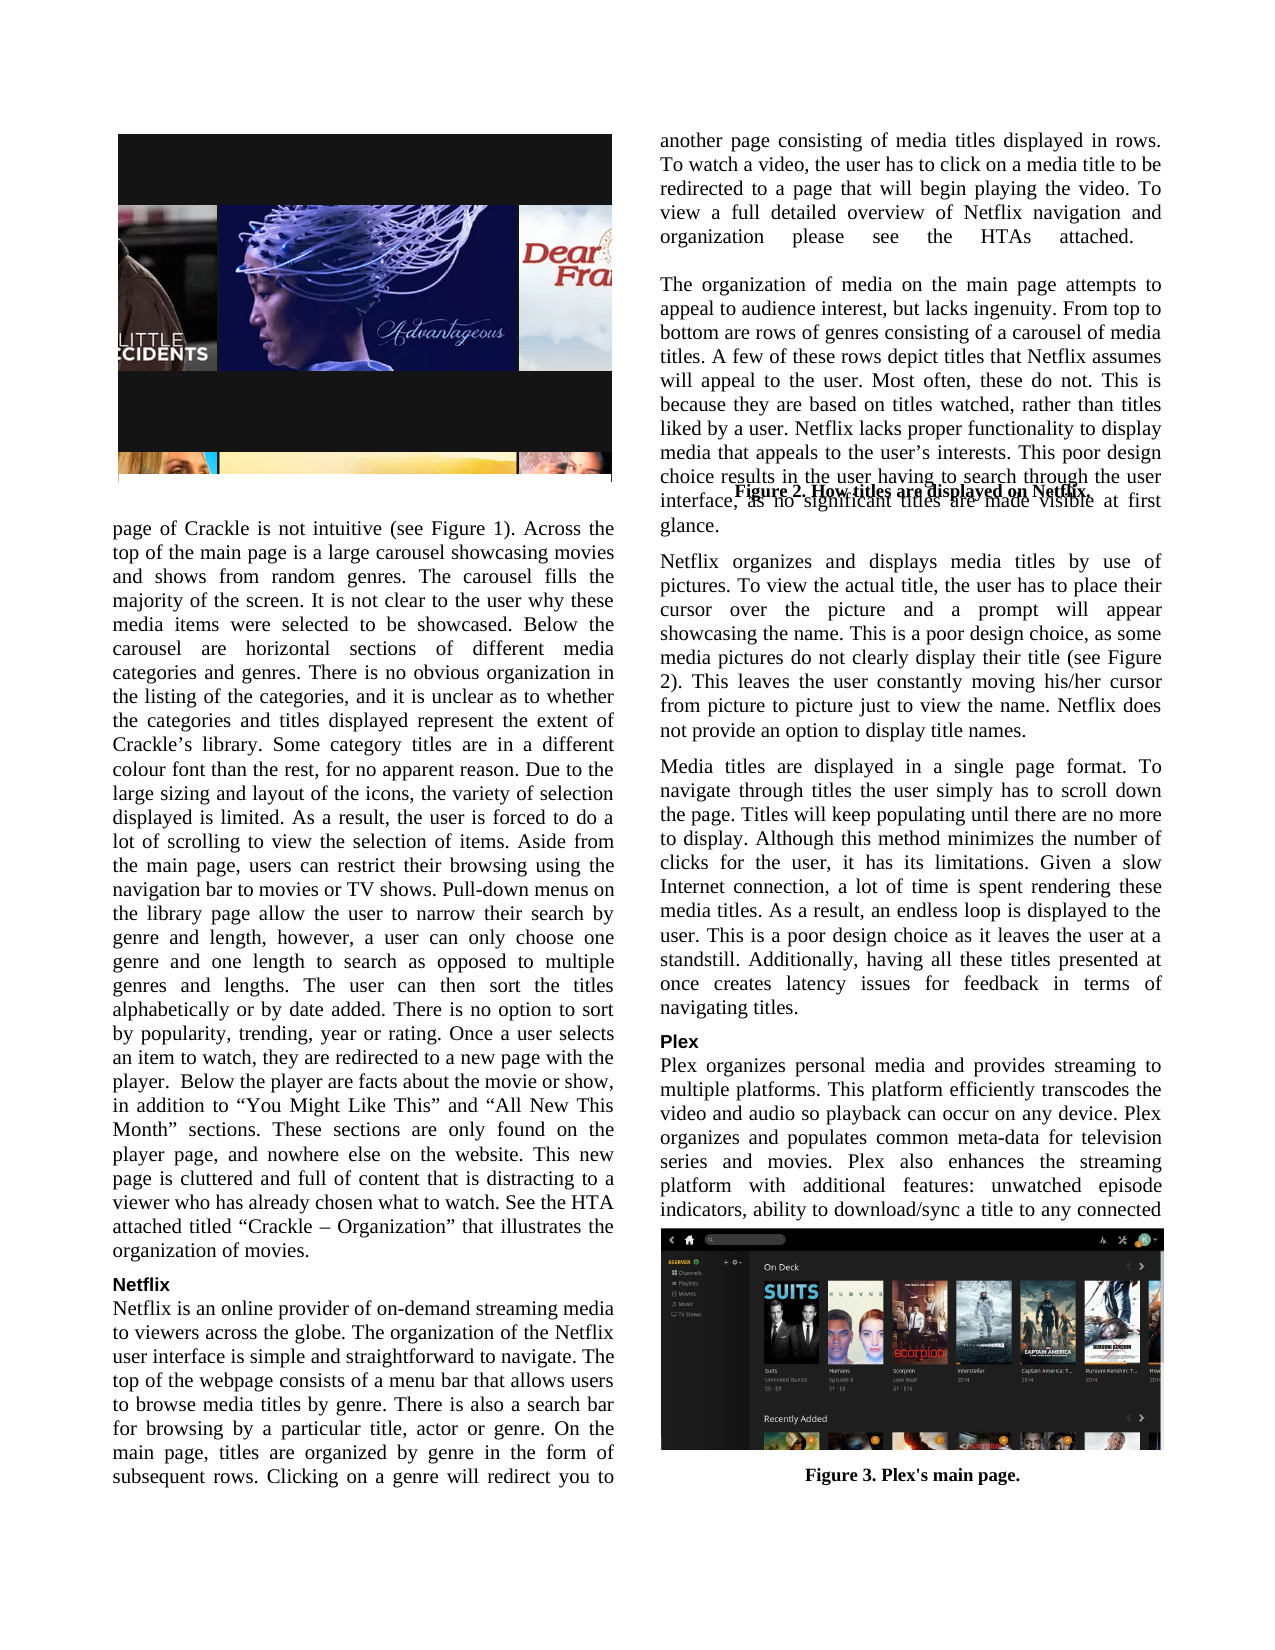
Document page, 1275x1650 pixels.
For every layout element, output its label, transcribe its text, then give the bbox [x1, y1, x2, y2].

text Netflix Netflix is an online provider of on-demand streaming media to viewers across the globe. The organization of the Netflix user interface is simple and straightforward to navigate. The top of the webpage consists of a menu bar that allows users to browse media titles by genre. There is also a search bar for browsing by a particular title, actor or genre. On the main page, titles are organized by genre in the form of subsequent rows. Clicking on a genre will redirect you to another page consisting of media titles displayed in rows. To watch a video, the user has to click on a media title to be redirected to a page that will begin playing the video. To view a full detailed overview of Netflix navigation and organization please see the HTAs attached. [660, 127, 1162, 272]
text Media titles are displayed in a single page format. To navigate through titles the user simply has to scroll down the page. Titles will keep populating until there are no more to display. Although this method minimizes the number of clicks for the user, it has its limitations. Given a slow Internet connection, a lot of time is spent rendering these media titles. As a result, an endless loop is displayed to the user. This is a poor design choice as it leaves the user at a standstill. Additionally, having all these titles presented at once creates latency issues for feedback in terms of navigating titles. [660, 754, 1162, 1019]
picture [118, 134, 612, 474]
picture [661, 1228, 1164, 1450]
text Netflix Netflix is an online provider of on-demand streaming media to viewers across the globe. The organization of the Netflix user interface is simple and straightforward to navigate. The top of the webpage consists of a menu bar that allows users to browse media titles by genre. There is also a search bar for browsing by a particular title, actor or genre. On the main page, titles are organized by genre in the form of subsequent rows. Clicking on a genre will redirect you to another page consisting of media titles displayed in rows. To watch a video, the user has to click on a media title to be redirected to a page that will begin playing the video. To view a full detailed overview of Netflix navigation and organization please see the HTAs attached. [112, 1274, 615, 1488]
text Netflix organizes and displays media titles by use of pictures. To view the actual title, the user has to place their cursor over the picture and a prompt will appear showcasing the name. This is a poor design choice, as some media pictures do not clearly display their title (see Figure 2). This leaves the user constantly moving his/her cursor from picture to picture just to view the name. Netflix does not provide an option to display title names. [660, 549, 1162, 742]
subtitle Plex [660, 1031, 1162, 1053]
text The organization of media on the main page attempts to appeal to audience interest, but lacks ingenuity. From top to bottom are rows of genres consisting of a carousel of media titles. A few of these rows depict titles that Netflix assumes will appeal to the user. Most often, these do not. This is because they are based on titles watched, rather than titles liked by a user. Netflix lacks proper functionality to display media that appeals to the user’s interests. This poor design choice results in the user having to search through the user interface, as no significant titles are made visible at first glance. [660, 272, 1162, 537]
